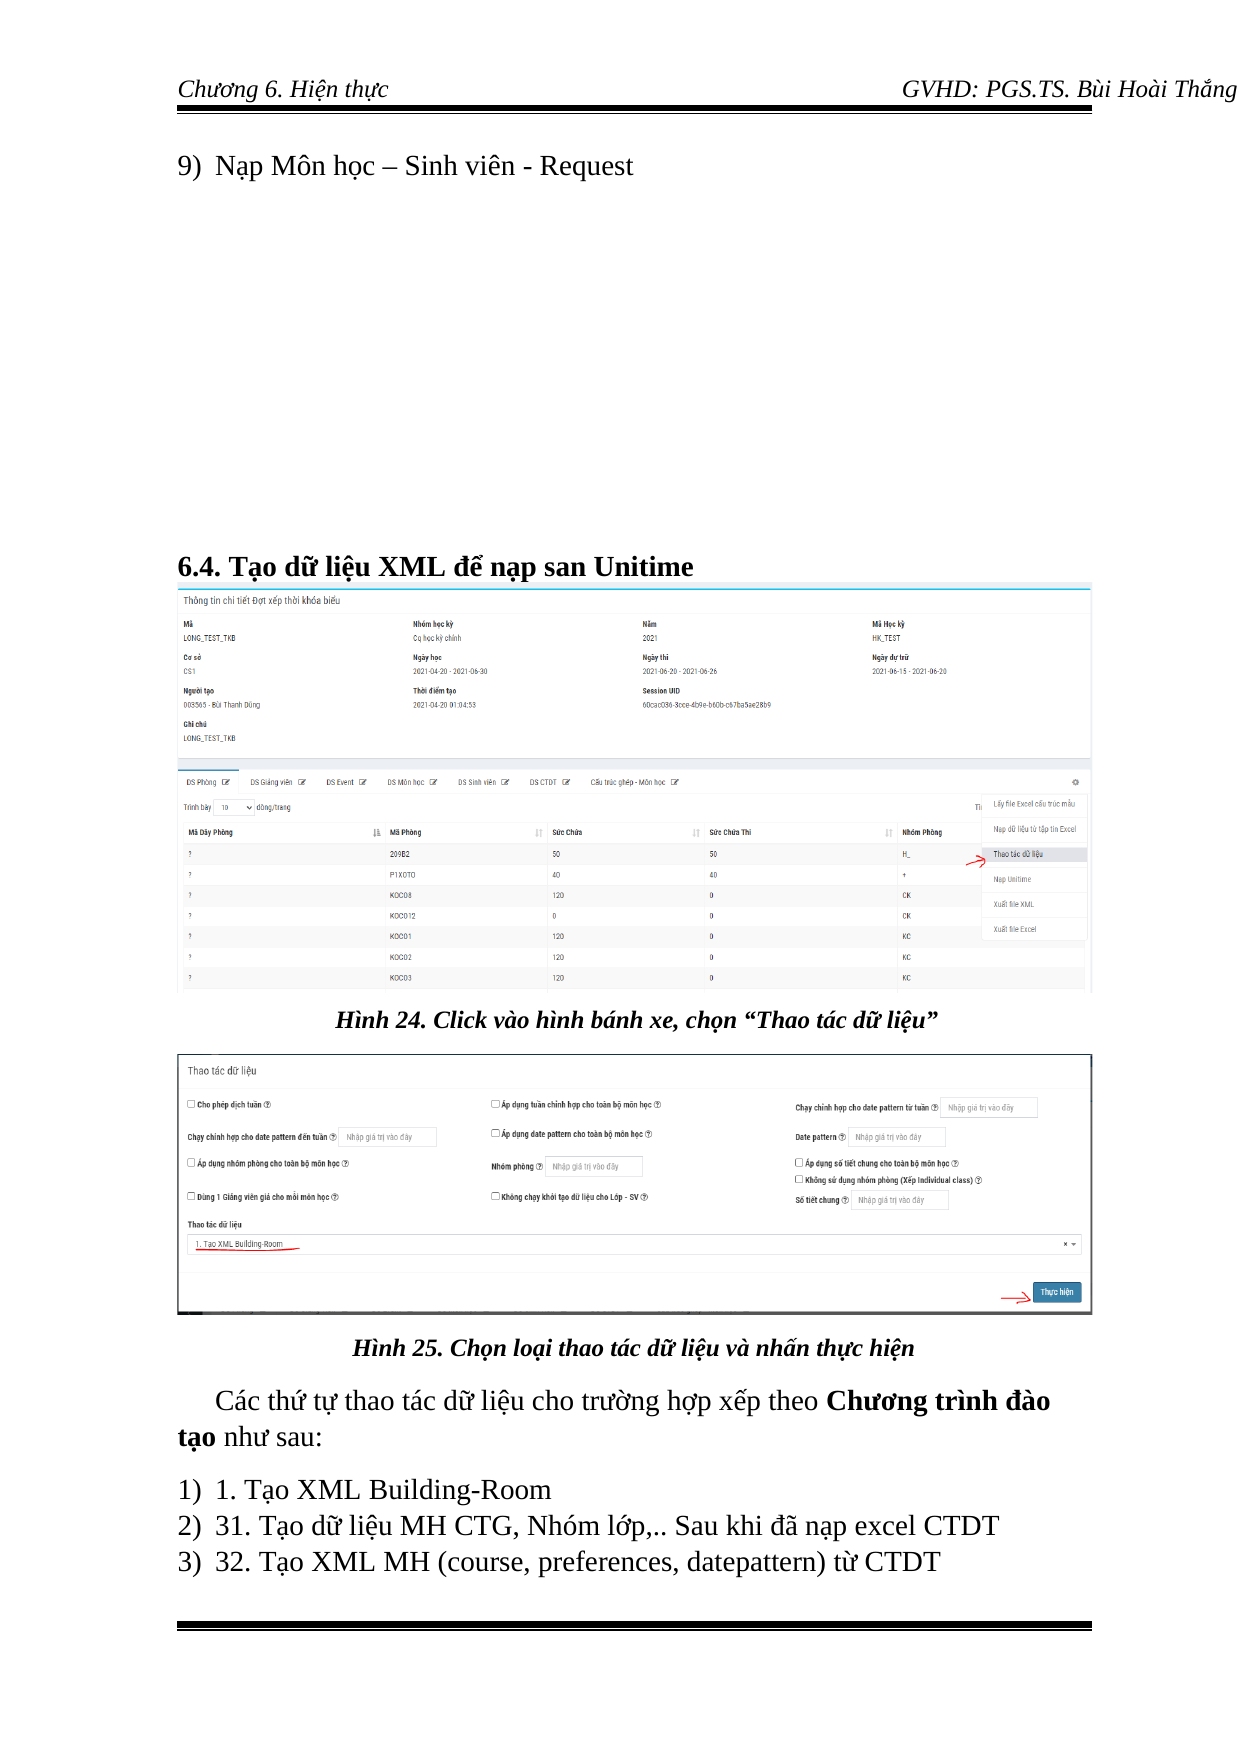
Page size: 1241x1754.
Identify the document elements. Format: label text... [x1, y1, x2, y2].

list 32. Tạo XML MH (course, preferences, datepattern) từ CTDT [177, 1544, 1092, 1578]
text Tạo dữ liệu XML để nạp san Unitime [177, 549, 1092, 582]
text Hình 24. Click vào hình bánh xe, chọn “Thao tác dữ liệu” [177, 1005, 1092, 1034]
picture [177, 1054, 1093, 1315]
text Các thứ tự thao tác dữ liệu cho trường hợp xếp theo Chương trình đào tạo như sau: [177, 1383, 1092, 1453]
list 1. Tạo XML Building-Room [177, 1472, 1092, 1506]
text Hình 25. Chọn loại thao tác dữ liệu và nhấn thực hiện [177, 1333, 1092, 1362]
picture [177, 582, 1093, 993]
list Nạp Môn học – Sinh viên - Request [177, 148, 1092, 181]
list 31. Tạo dữ liệu MH CTG, Nhóm lớp,.. Sau khi đã nạp excel CTDT [177, 1508, 1092, 1542]
